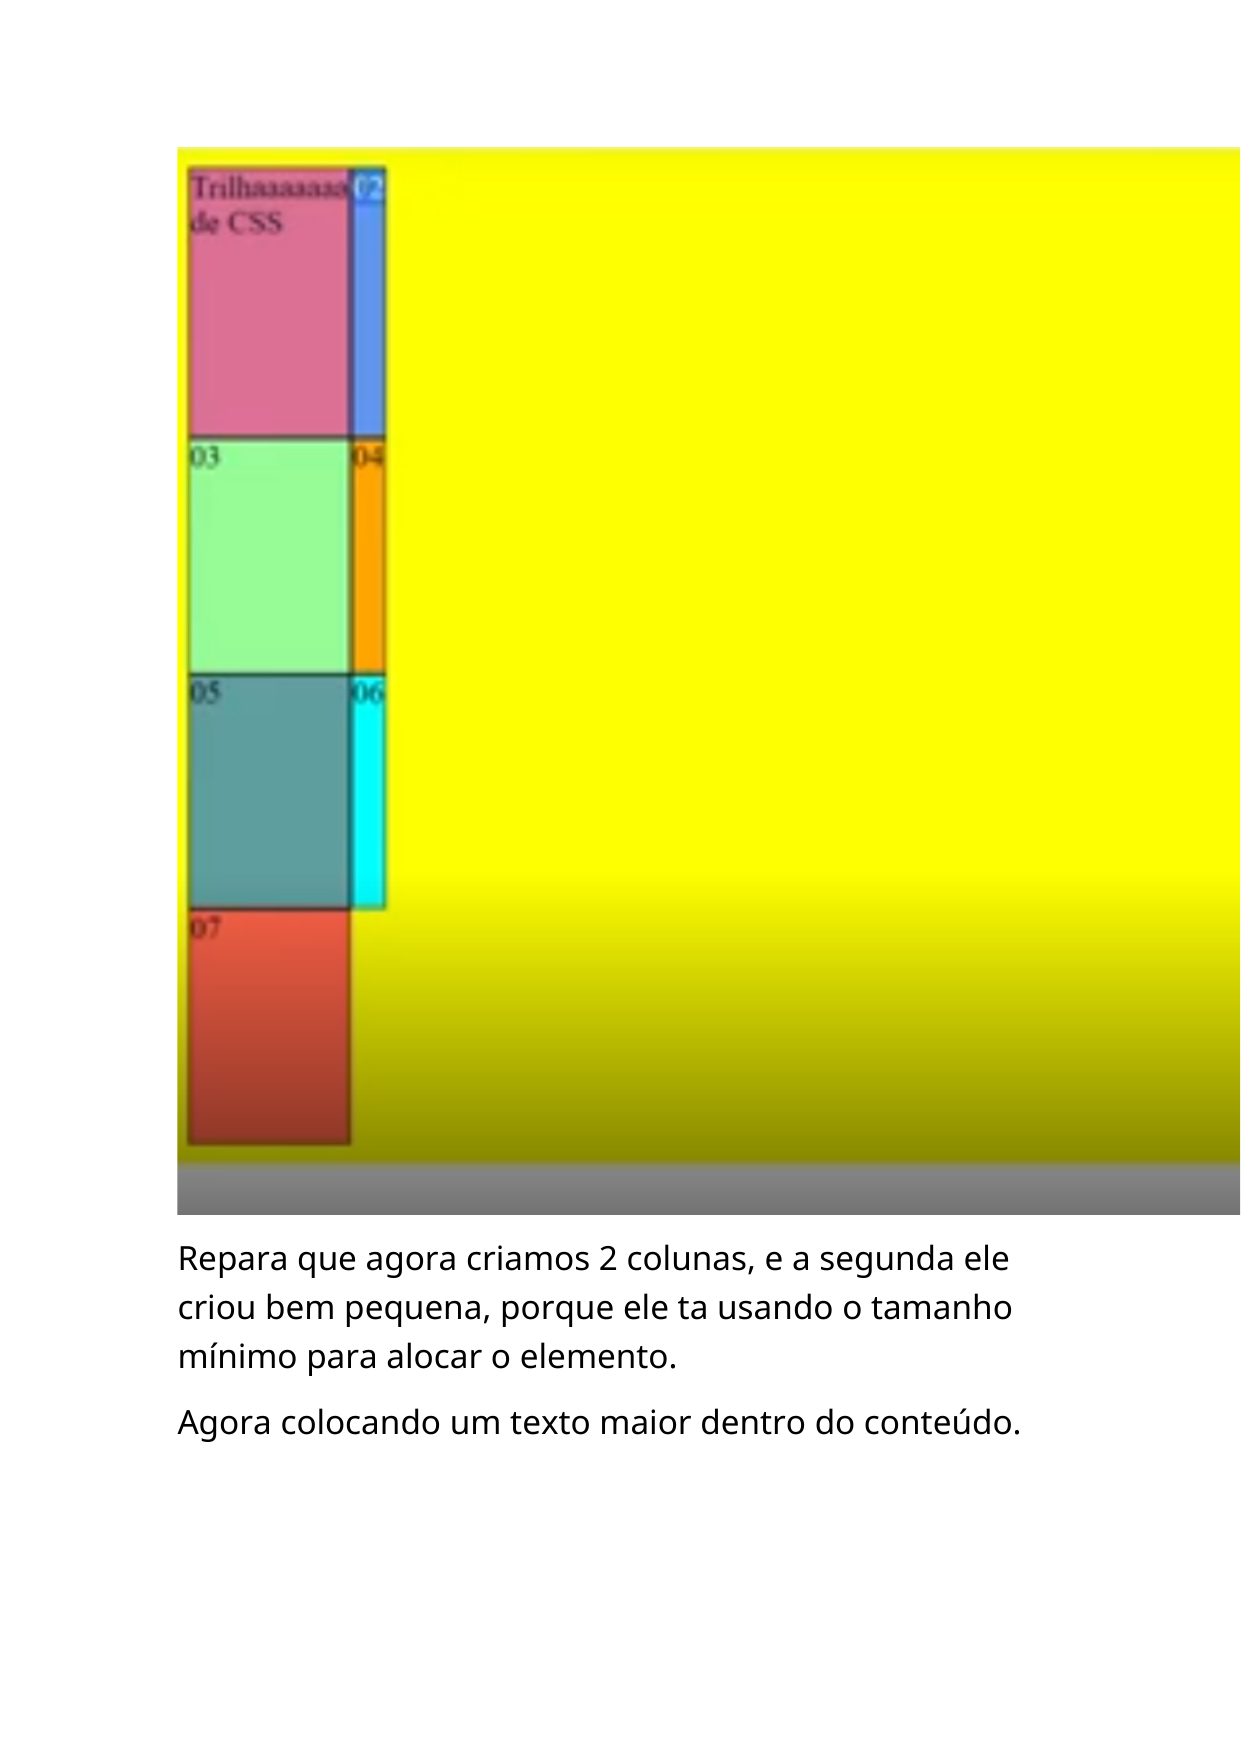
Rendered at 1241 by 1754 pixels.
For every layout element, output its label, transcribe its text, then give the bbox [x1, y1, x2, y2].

picture [177, 147, 1241, 1215]
text Agora colocando um texto maior dentro do conteúdo. [177, 1399, 1063, 1444]
text Repara que agora criamos 2 colunas, e a segunda ele criou bem pequena, porque ele ta usando o tamanho mínimo para alocar o elemento. [177, 1235, 1063, 1378]
